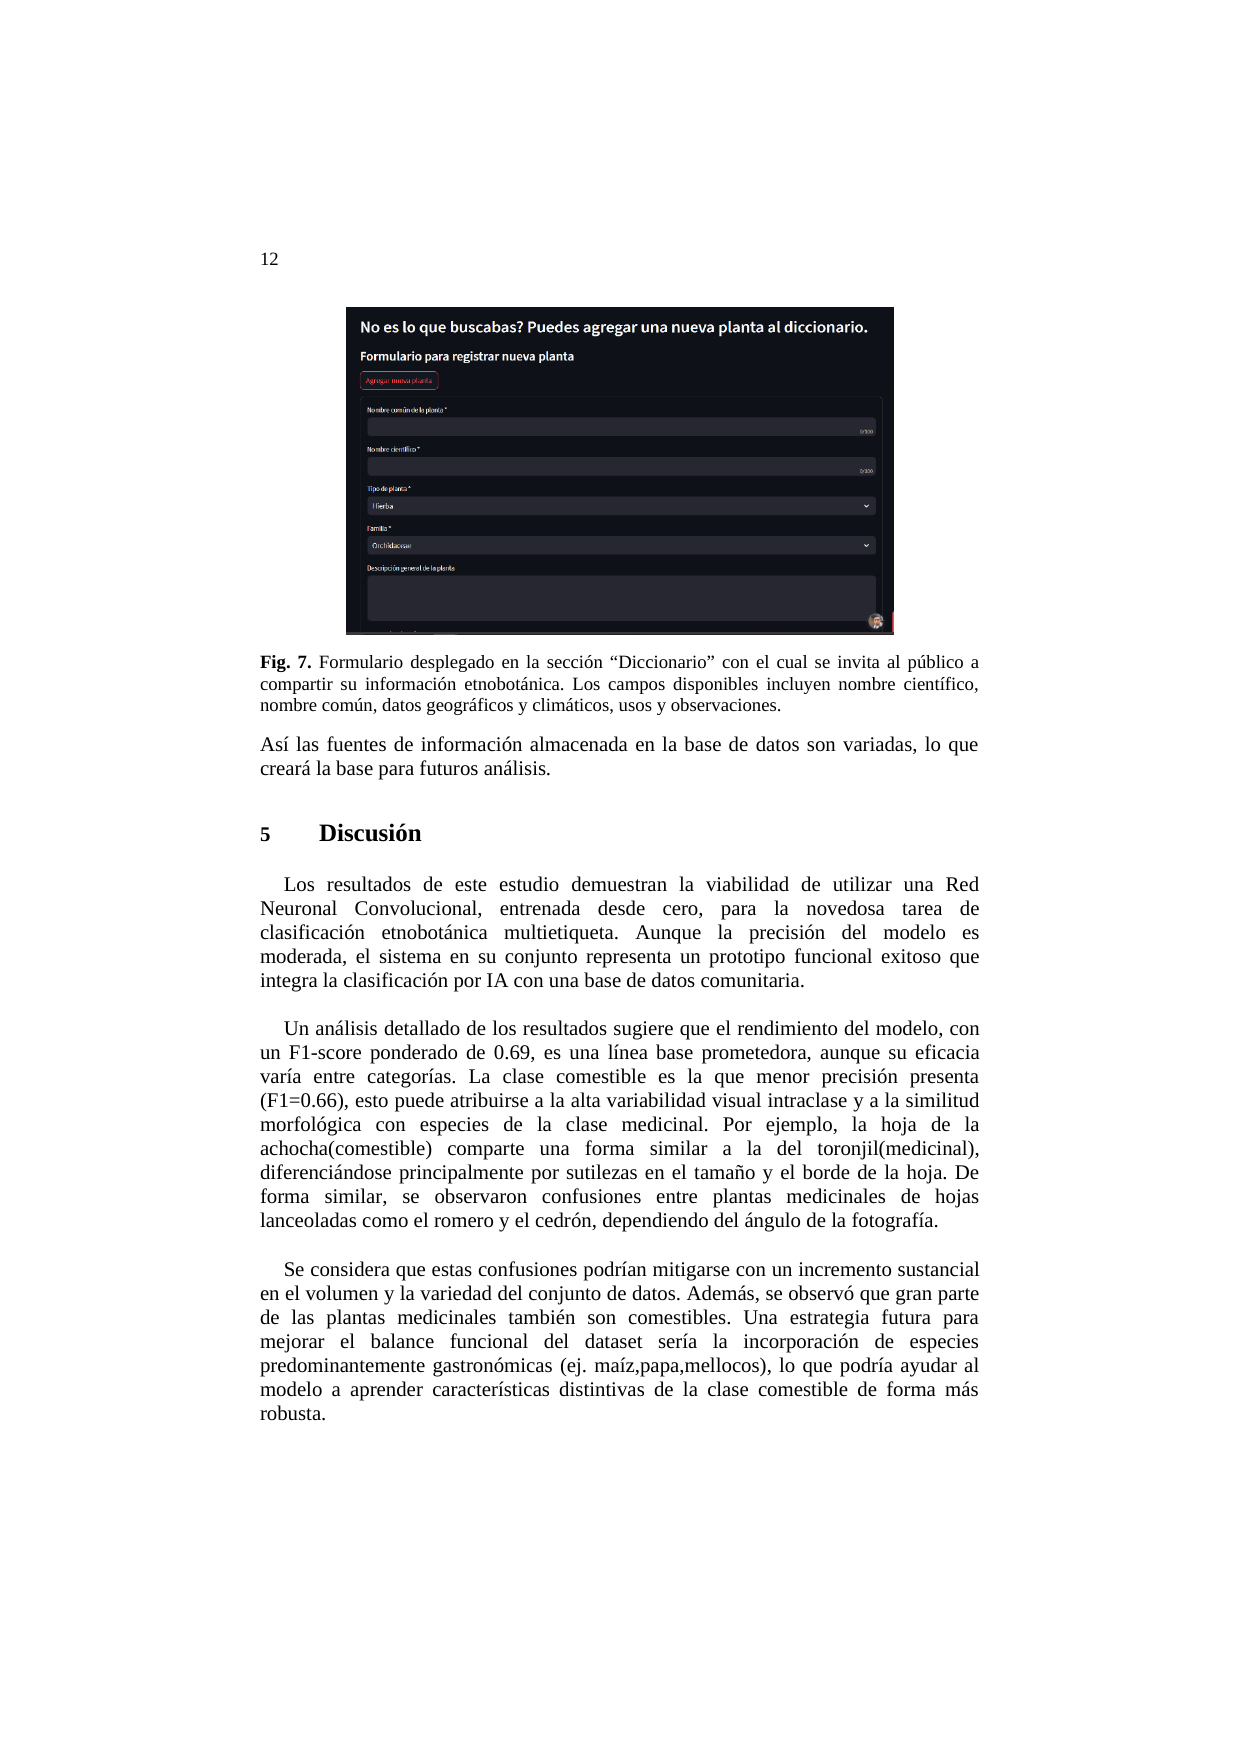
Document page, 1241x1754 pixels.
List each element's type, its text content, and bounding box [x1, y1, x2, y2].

picture [346, 307, 894, 635]
list Discusión [260, 818, 980, 847]
text Se considera que estas confusiones podrían mitigarse con un incremento sustancial en el volumen y la variedad del conjunto de datos. Además, se observó que gran parte de las plantas medicinales también son comestibles. Una estrategia futura para mejorar el balance funcional del dataset sería la incorporación de especies predominantemente gastronómicas (ej. maíz,papa,mellocos), lo que podría ayudar al modelo a aprender características distintivas de la clase comestible de forma más robusta. [260, 1257, 980, 1425]
text Un análisis detallado de los resultados sugiere que el rendimiento del modelo, con un F1-score ponderado de 0.69, es una línea base prometedora, aunque su eficacia varía entre categorías. La clase comestible es la que menor precisión presenta (F1=0.66), esto puede atribuirse a la alta variabilidad visual intraclase y a la similitud morfológica con especies de la clase medicinal. Por ejemplo, la hoja de la achocha(comestible) comparte una forma similar a la del toronjil(medicinal), diferenciándose principalmente por sutilezas en el tamaño y el borde de la hoja. De forma similar, se observaron confusiones entre plantas medicinales de hojas lanceoladas como el romero y el cedrón, dependiendo del ángulo de la fotografía. [260, 1016, 980, 1232]
text Los resultados de este estudio demuestran la viabilidad de utilizar una Red Neuronal Convolucional, entrenada desde cero, para la novedosa tarea de clasificación etnobotánica multietiqueta. Aunque la precisión del modelo es moderada, el sistema en su conjunto representa un prototipo funcional exitoso que integra la clasificación por IA con una base de datos comunitaria. [260, 872, 980, 992]
text Fig. 7. Formulario desplegado en la sección “Diccionario” con el cual se invita al público a compartir su información etnobotánica. Los campos disponibles incluyen nombre científico, nombre común, datos geográficos y climáticos, usos y observaciones. [260, 651, 980, 716]
text Así las fuentes de información almacenada en la base de datos son variadas, lo que creará la base para futuros análisis. [260, 732, 980, 780]
